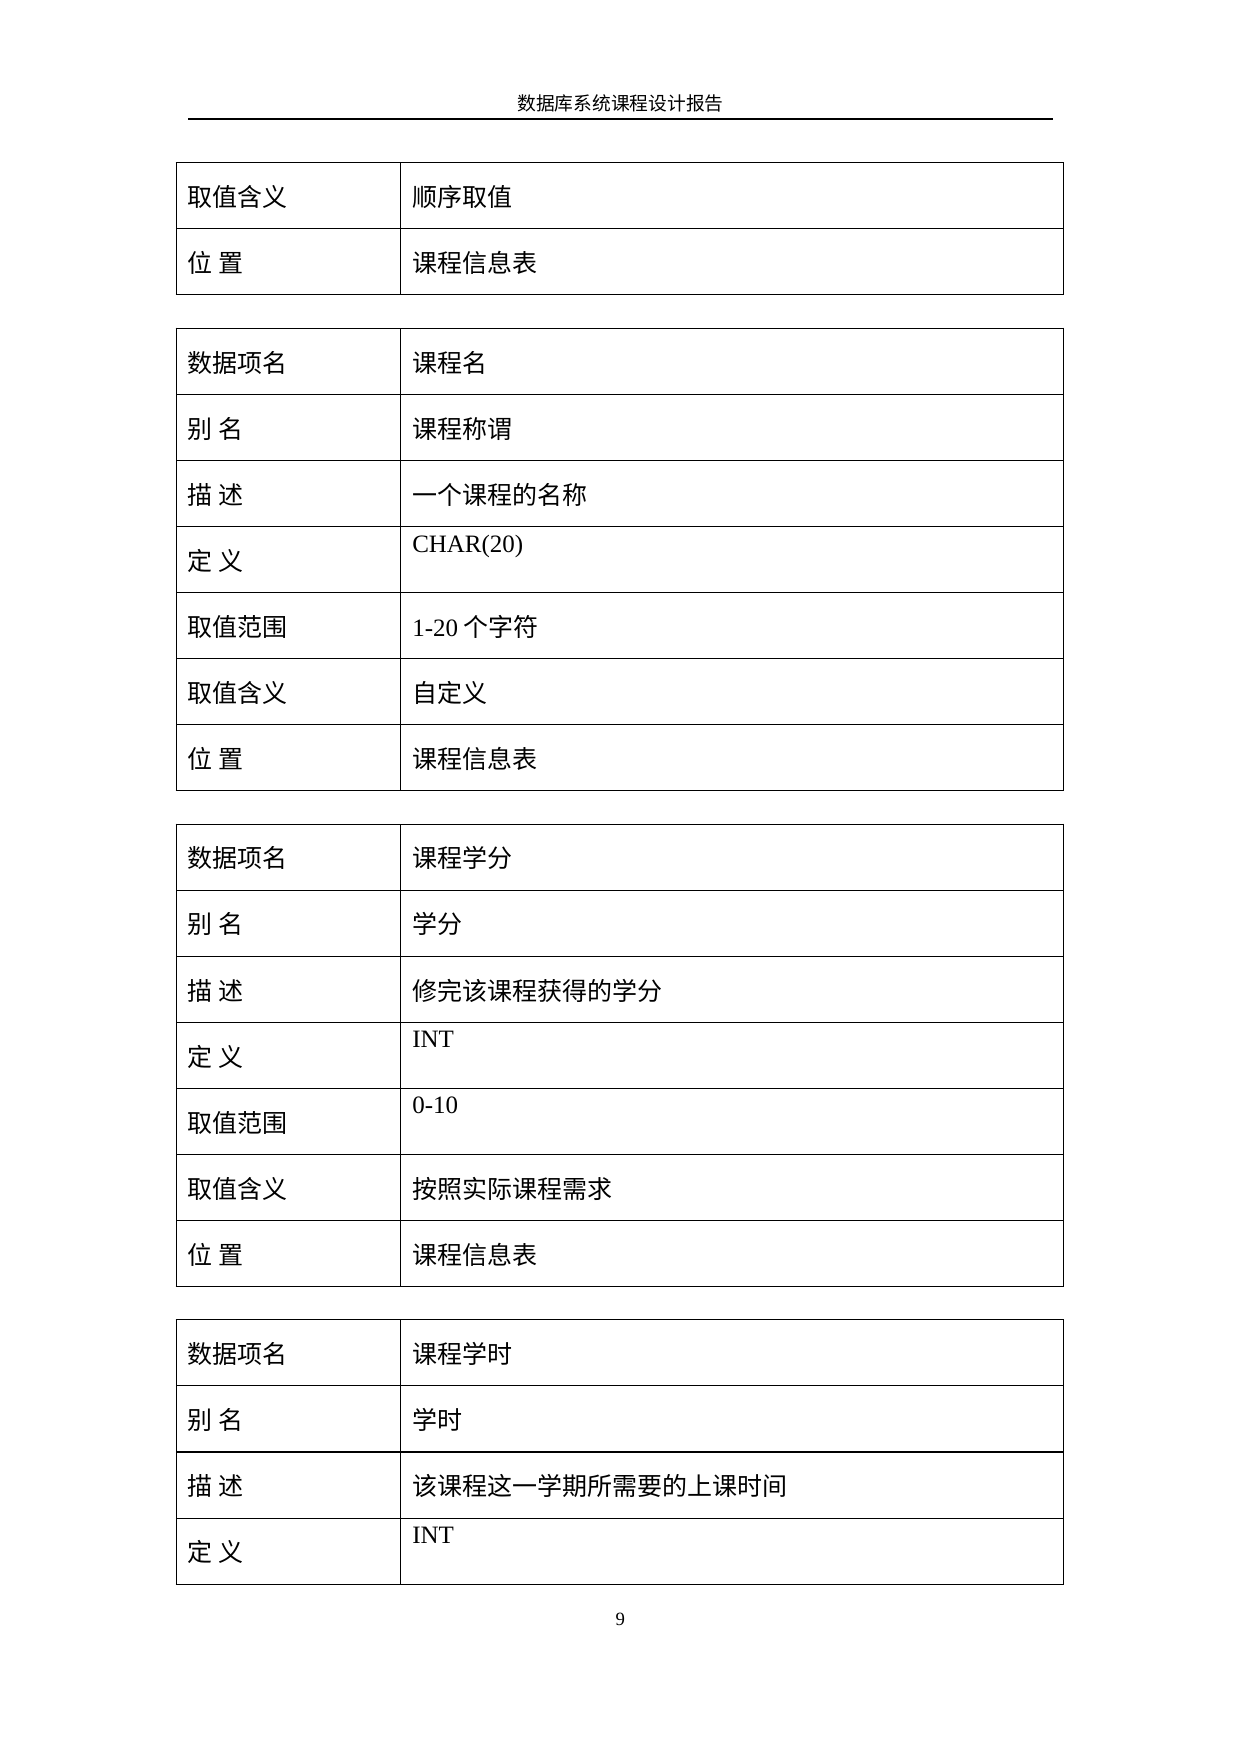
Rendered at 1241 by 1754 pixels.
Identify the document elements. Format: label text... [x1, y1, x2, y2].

table_cell 取值含义 [177, 659, 400, 724]
table_header 课程学时 [401, 1320, 1063, 1385]
table_cell 自定义 [401, 659, 1063, 724]
table_cell 取值范围 [177, 1089, 400, 1154]
table_cell 该课程这一学期所需要的上课时间 [401, 1453, 1063, 1517]
table_cell 课程信息表 [401, 725, 1063, 790]
table_cell 取值含义 [177, 1155, 400, 1220]
table_cell 修完该课程获得的学分 [401, 957, 1063, 1022]
table_cell 别 名 [177, 1386, 400, 1451]
table_header 课程学分 [401, 825, 1063, 889]
table_cell 取值含义 [177, 163, 400, 228]
table_cell 描 述 [177, 461, 400, 526]
table_cell 位 置 [177, 1221, 400, 1286]
table_cell CHAR(20) [401, 527, 1063, 592]
table_header 数据项名 [177, 825, 400, 889]
table_cell 位 置 [177, 229, 400, 294]
table_cell 位 置 [177, 725, 400, 790]
table_cell 描 述 [177, 1453, 400, 1517]
table_cell 一个课程的名称 [401, 461, 1063, 526]
table_cell 课程称谓 [401, 395, 1063, 460]
table_cell 别 名 [177, 395, 400, 460]
table_header 课程名 [401, 329, 1063, 394]
table_cell 取值范围 [177, 593, 400, 658]
table_cell 定 义 [177, 1023, 400, 1088]
table_cell 别 名 [177, 891, 400, 956]
table_cell 0-10 [401, 1089, 1063, 1154]
table_cell 课程信息表 [401, 1221, 1063, 1286]
table_header 数据项名 [177, 329, 400, 394]
table_cell INT [401, 1023, 1063, 1088]
table_cell 顺序取值 [401, 163, 1063, 228]
table_cell 描 述 [177, 957, 400, 1022]
table_cell 学分 [401, 891, 1063, 956]
table_cell 学时 [401, 1386, 1063, 1451]
table_cell 课程信息表 [401, 229, 1063, 294]
table_cell 定 义 [177, 1519, 400, 1583]
table_cell 定 义 [177, 527, 400, 592]
table_cell INT [401, 1519, 1063, 1583]
table_cell 1-20个字符 [401, 593, 1063, 658]
table_cell 按照实际课程需求 [401, 1155, 1063, 1220]
table_header 数据项名 [177, 1320, 400, 1385]
